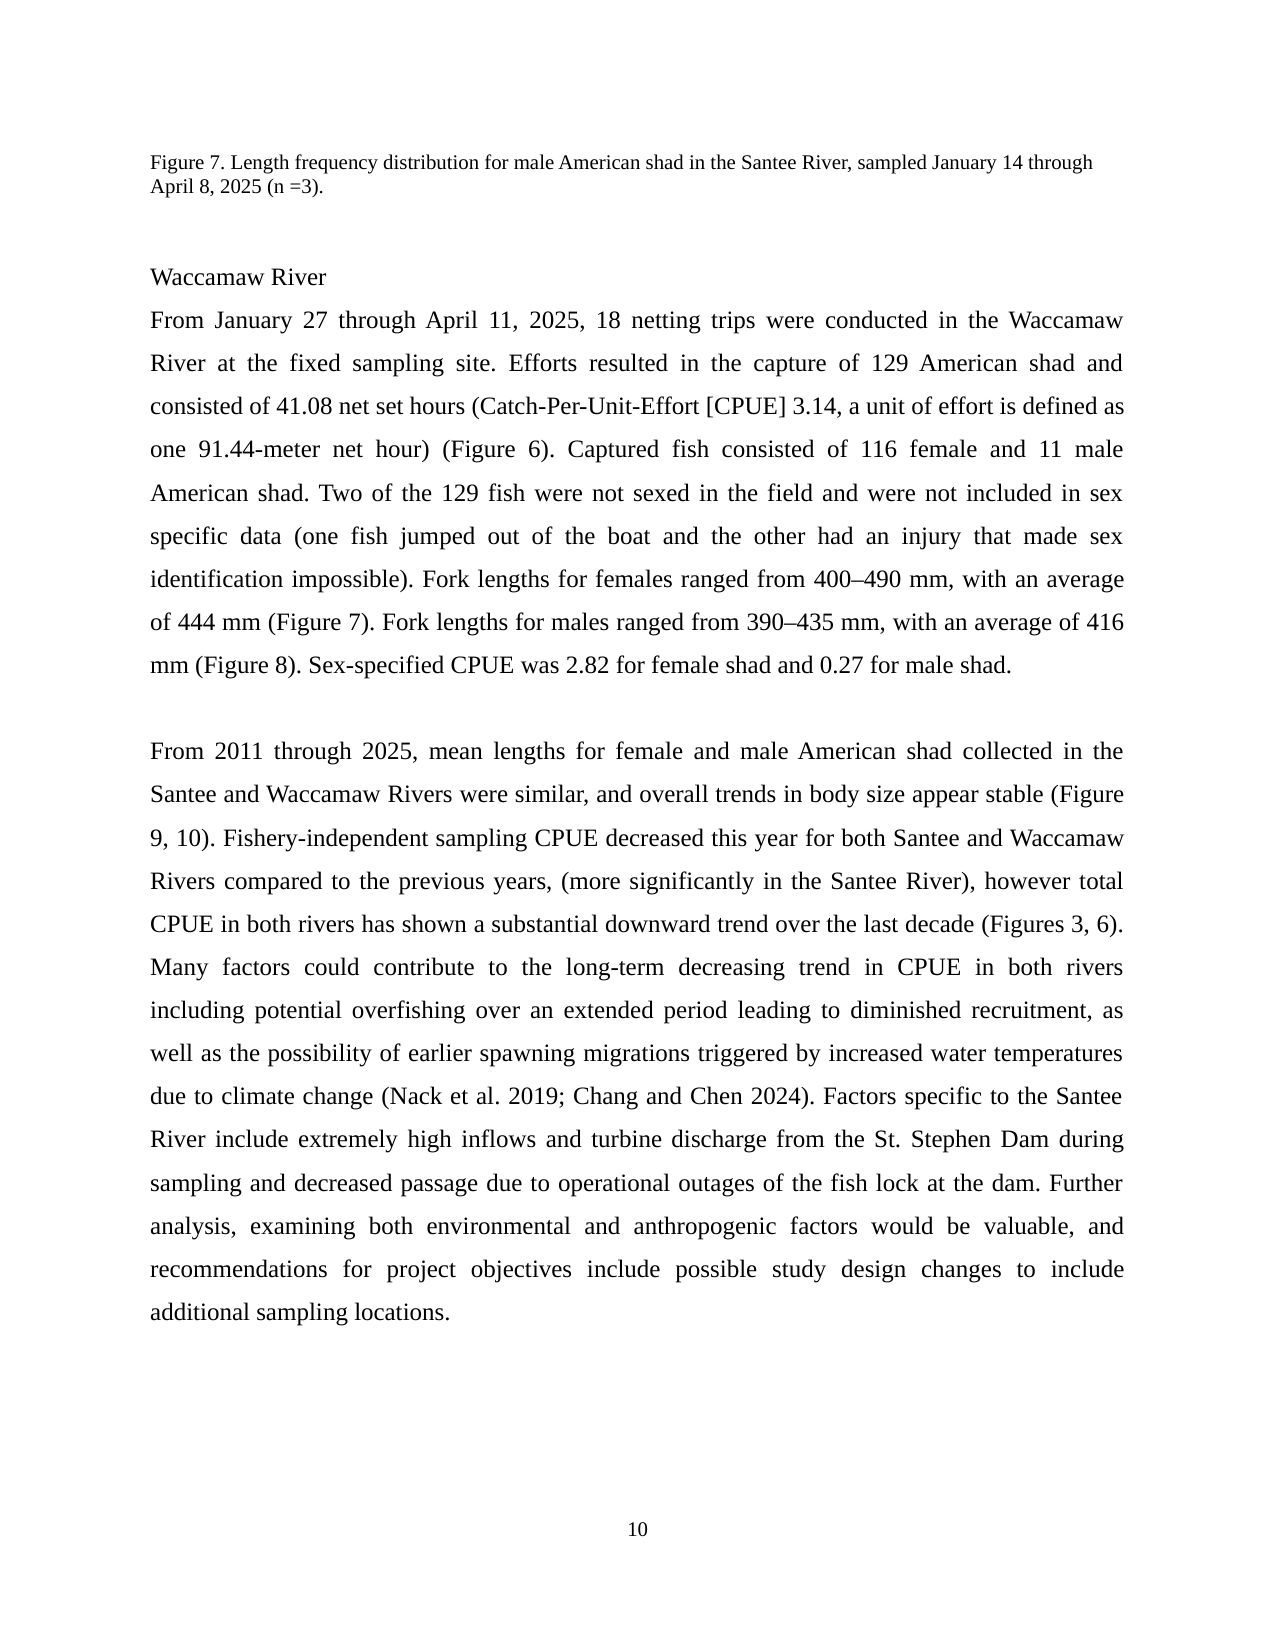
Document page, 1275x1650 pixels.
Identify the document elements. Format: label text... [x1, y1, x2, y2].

subtitle Figure 7. Length frequency distribution for male American shad in the Santee River, sampled January 14 through April 8, 2025 (n =3). [150, 150, 1125, 198]
text From January 27 through April 11, 2025, 18 netting trips were conducted in the Waccamaw River at the fixed sampling site. Efforts resulted in the capture of 129 American shad and consisted of 41.08 net set hours (Catch-Per-Unit-Effort [CPUE] 3.14, a unit of effort is defined as one 91.44-meter net hour) (Figure 6). Captured fish consisted of 116 female and 11 male American shad. Two of the 129 fish were not sexed in the field and were not included in sex specific data (one fish jumped out of the boat and the other had an injury that made sex identification impossible). Fork lengths for females ranged from 400–490 mm, with an average of 444 mm (Figure 7). Fork lengths for males ranged from 390–435 mm, with an average of 416 mm (Figure 8). Sex-specified CPUE was 2.82 for female shad and 0.27 for male shad. [150, 305, 1125, 679]
text From 2011 through 2025, mean lengths for female and male American shad collected in the Santee and Waccamaw Rivers were similar, and overall trends in body size appear stable (Figure 9, 10). Fishery-independent sampling CPUE decreased this year for both Santee and Waccamaw Rivers compared to the previous years, (more significantly in the Santee River), however total CPUE in both rivers has shown a substantial downward trend over the last decade (Figures 3, 6). Many factors could contribute to the long-term decreasing trend in CPUE in both rivers including potential overfishing over an extended period leading to diminished recruitment, as well as the possibility of earlier spawning migrations triggered by increased water temperatures due to climate change (Nack et al. 2019; Chang and Chen 2024). Factors specific to the Santee River include extremely high inflows and turbine discharge from the St. Stephen Dam during sampling and decreased passage due to operational outages of the fish lock at the dam. Further analysis, examining both environmental and anthropogenic factors would be valuable, and recommendations for project objectives include possible study design changes to include additional sampling locations. [150, 736, 1125, 1326]
text Waccamaw River [150, 262, 1125, 291]
